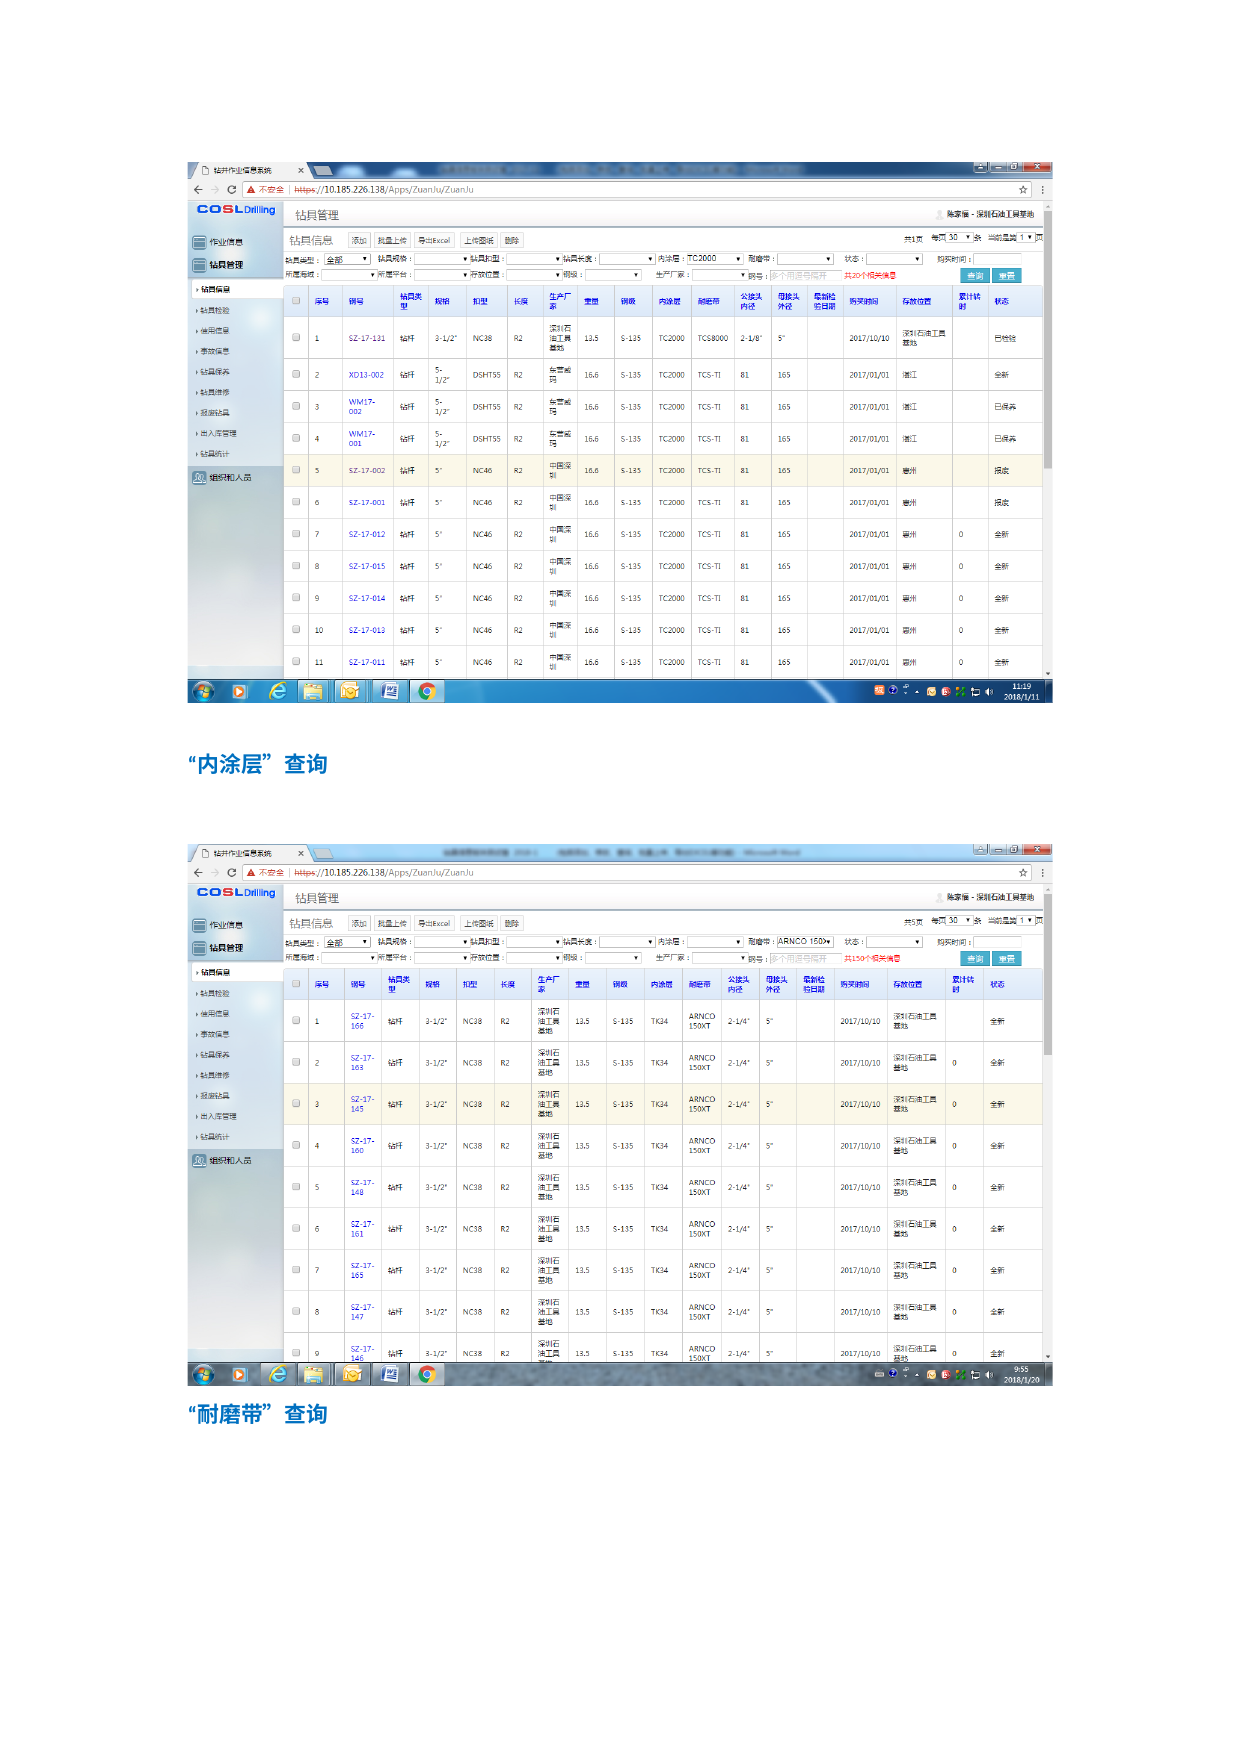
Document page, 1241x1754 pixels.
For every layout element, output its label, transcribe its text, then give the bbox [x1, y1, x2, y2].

text “耐磨带”查询 [187, 1397, 1053, 1429]
picture [187, 162, 1053, 703]
picture [187, 844, 1053, 1386]
text “内涂层”查询 [187, 747, 1053, 779]
